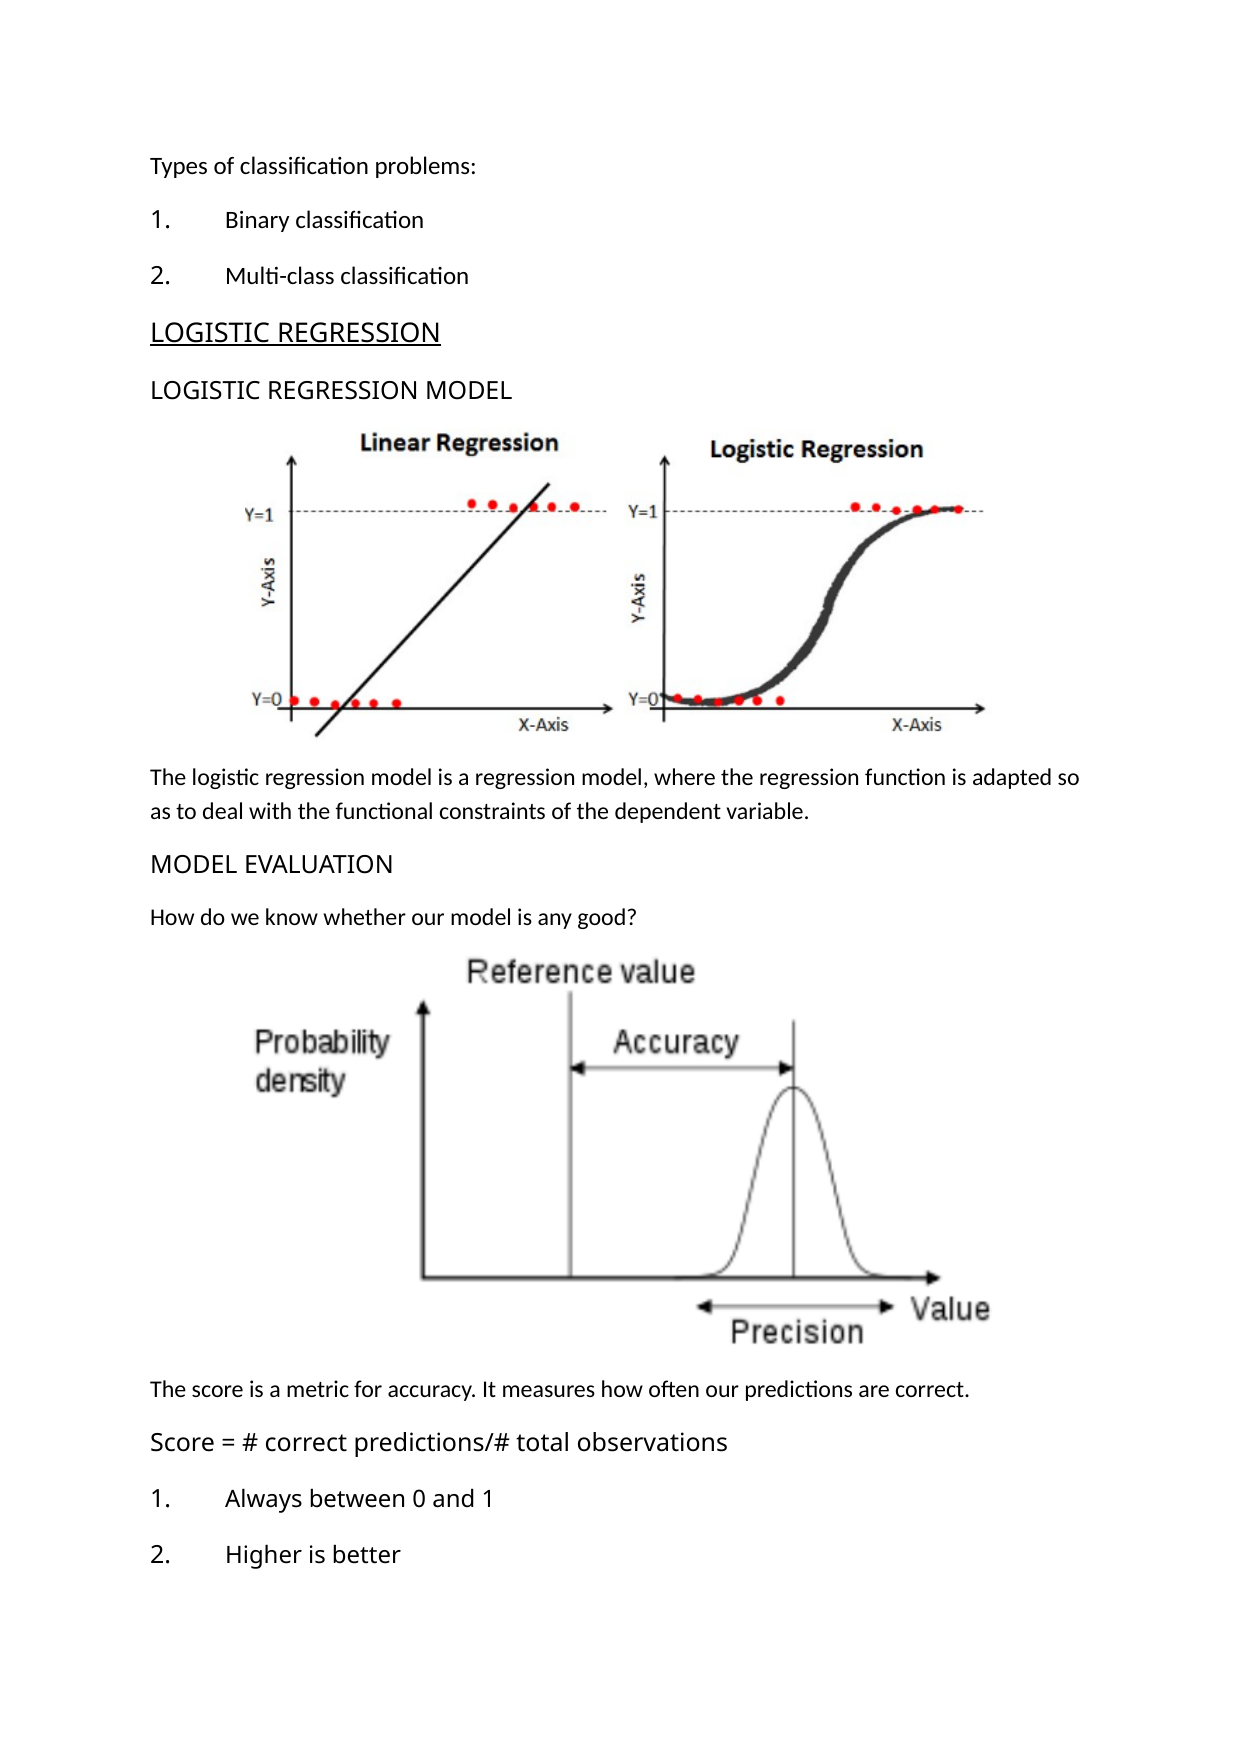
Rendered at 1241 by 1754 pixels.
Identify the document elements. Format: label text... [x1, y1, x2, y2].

picture [245, 952, 995, 1353]
text Types of classification problems: [150, 150, 1090, 181]
text LOGISTIC REGRESSION [150, 313, 1090, 350]
list Multi-class classification [150, 257, 1090, 292]
text How do we know whether our model is any good? [150, 902, 1090, 932]
text Score = # correct predictions/# total observations [150, 1425, 1090, 1459]
text The score is a metric for accuracy. It measures how often our predictions are correct. [150, 1374, 1090, 1404]
text LOGISTIC REGRESSION MODEL [150, 372, 1090, 406]
picture [245, 428, 995, 741]
text MODEL EVALUATION [150, 846, 1090, 881]
list Higher is better [150, 1536, 1090, 1570]
text The logistic regression model is a regression model, where the regression function is adapted so as to deal with the functional constraints of the dependent variable. [150, 762, 1090, 825]
list Binary classification [150, 202, 1090, 236]
list Always between 0 and 1 [150, 1481, 1090, 1514]
